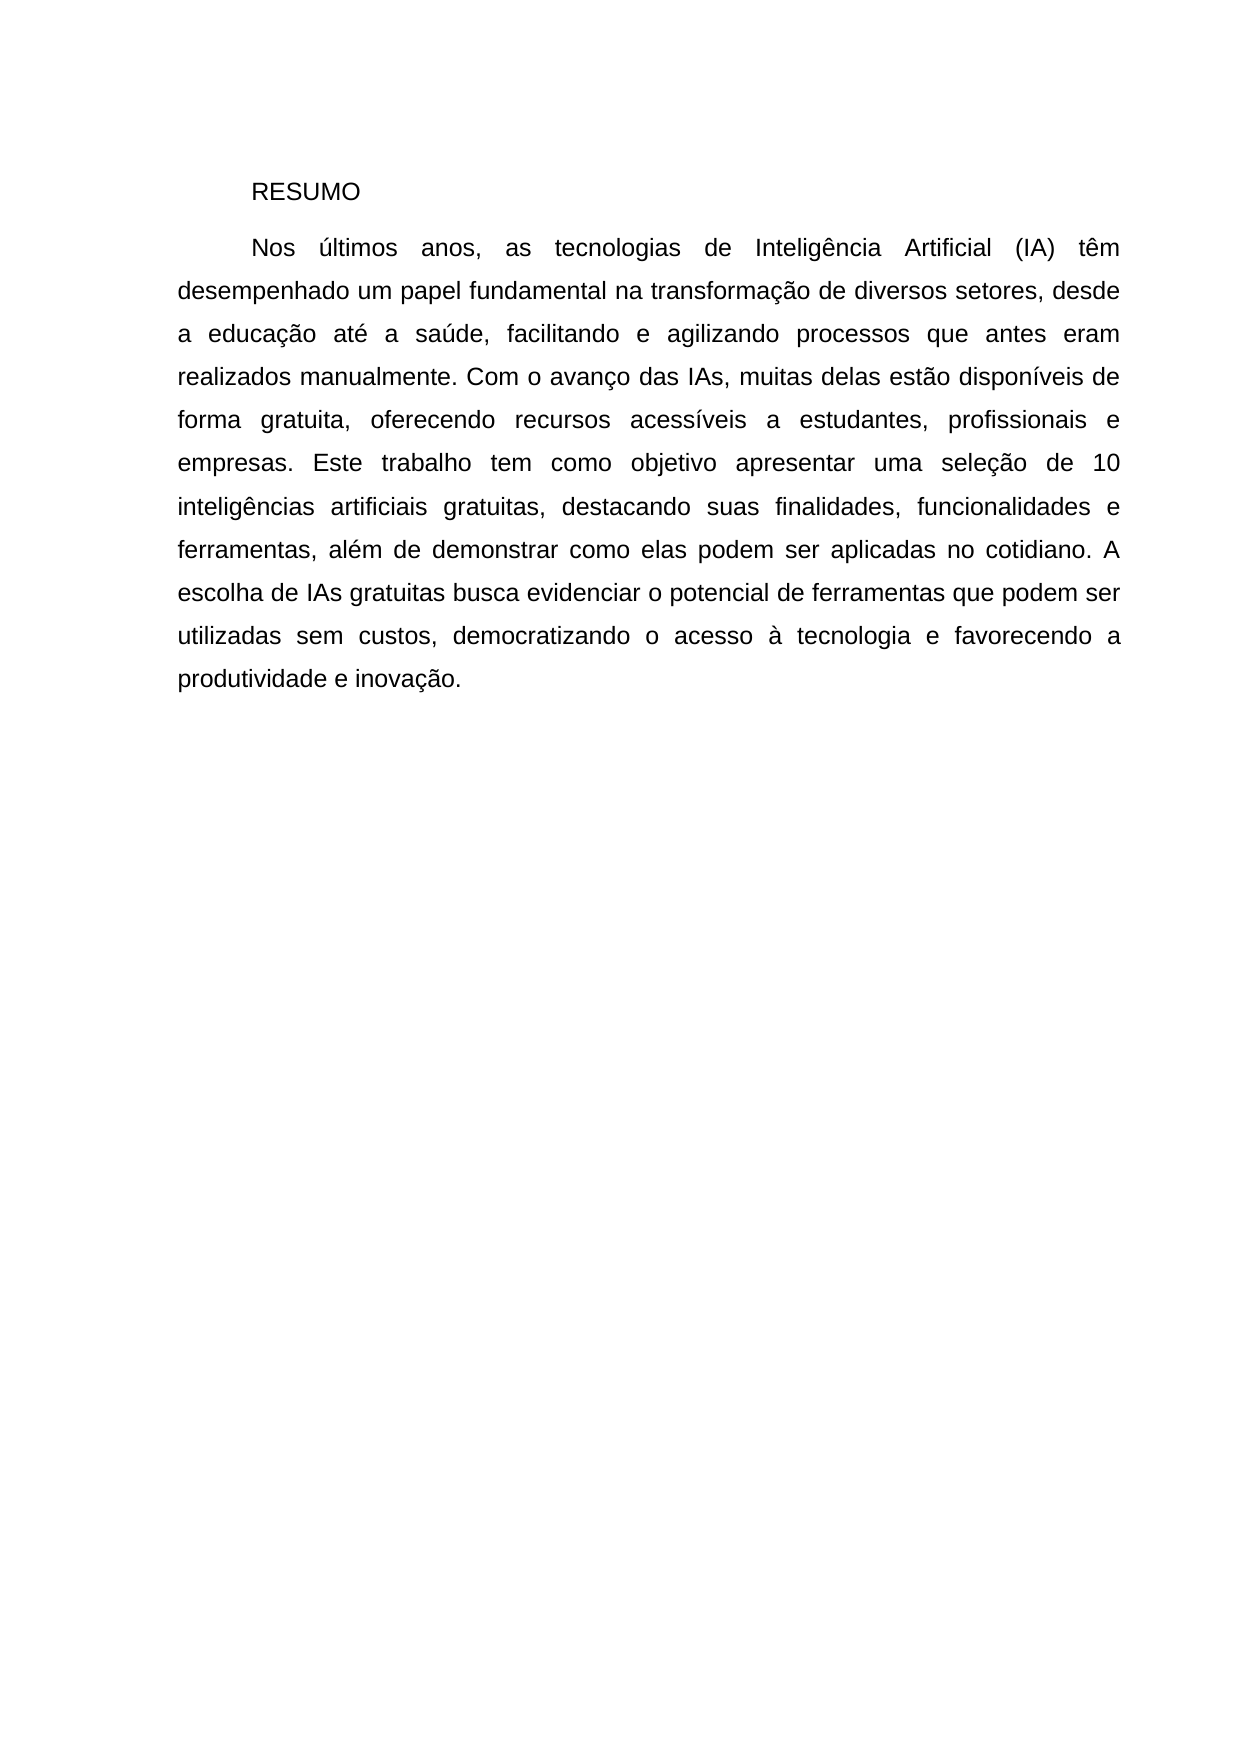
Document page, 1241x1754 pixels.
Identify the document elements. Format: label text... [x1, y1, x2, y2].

text 2025RESUMO [177, 177, 1122, 206]
text Nos últimos anos, as tecnologias de Inteligência Artificial (IA) têm desempenhado um papel fundamental na transformação de diversos setores, desde a educação até a saúde, facilitando e agilizando processos que antes eram realizados manualmente. Com o avanço das IAs, muitas delas estão disponíveis de forma gratuita, oferecendo recursos acessíveis a estudantes, profissionais e empresas. Este trabalho tem como objetivo apresentar uma seleção de 10 inteligências artificiais gratuitas, destacando suas finalidades, funcionalidades e ferramentas, além de demonstrar como elas podem ser aplicadas no cotidiano. A escolha de IAs gratuitas busca evidenciar o potencial de ferramentas que podem ser utilizadas sem custos, democratizando o acesso à tecnologia e favorecendo a produtividade e inovação. [177, 233, 1122, 693]
